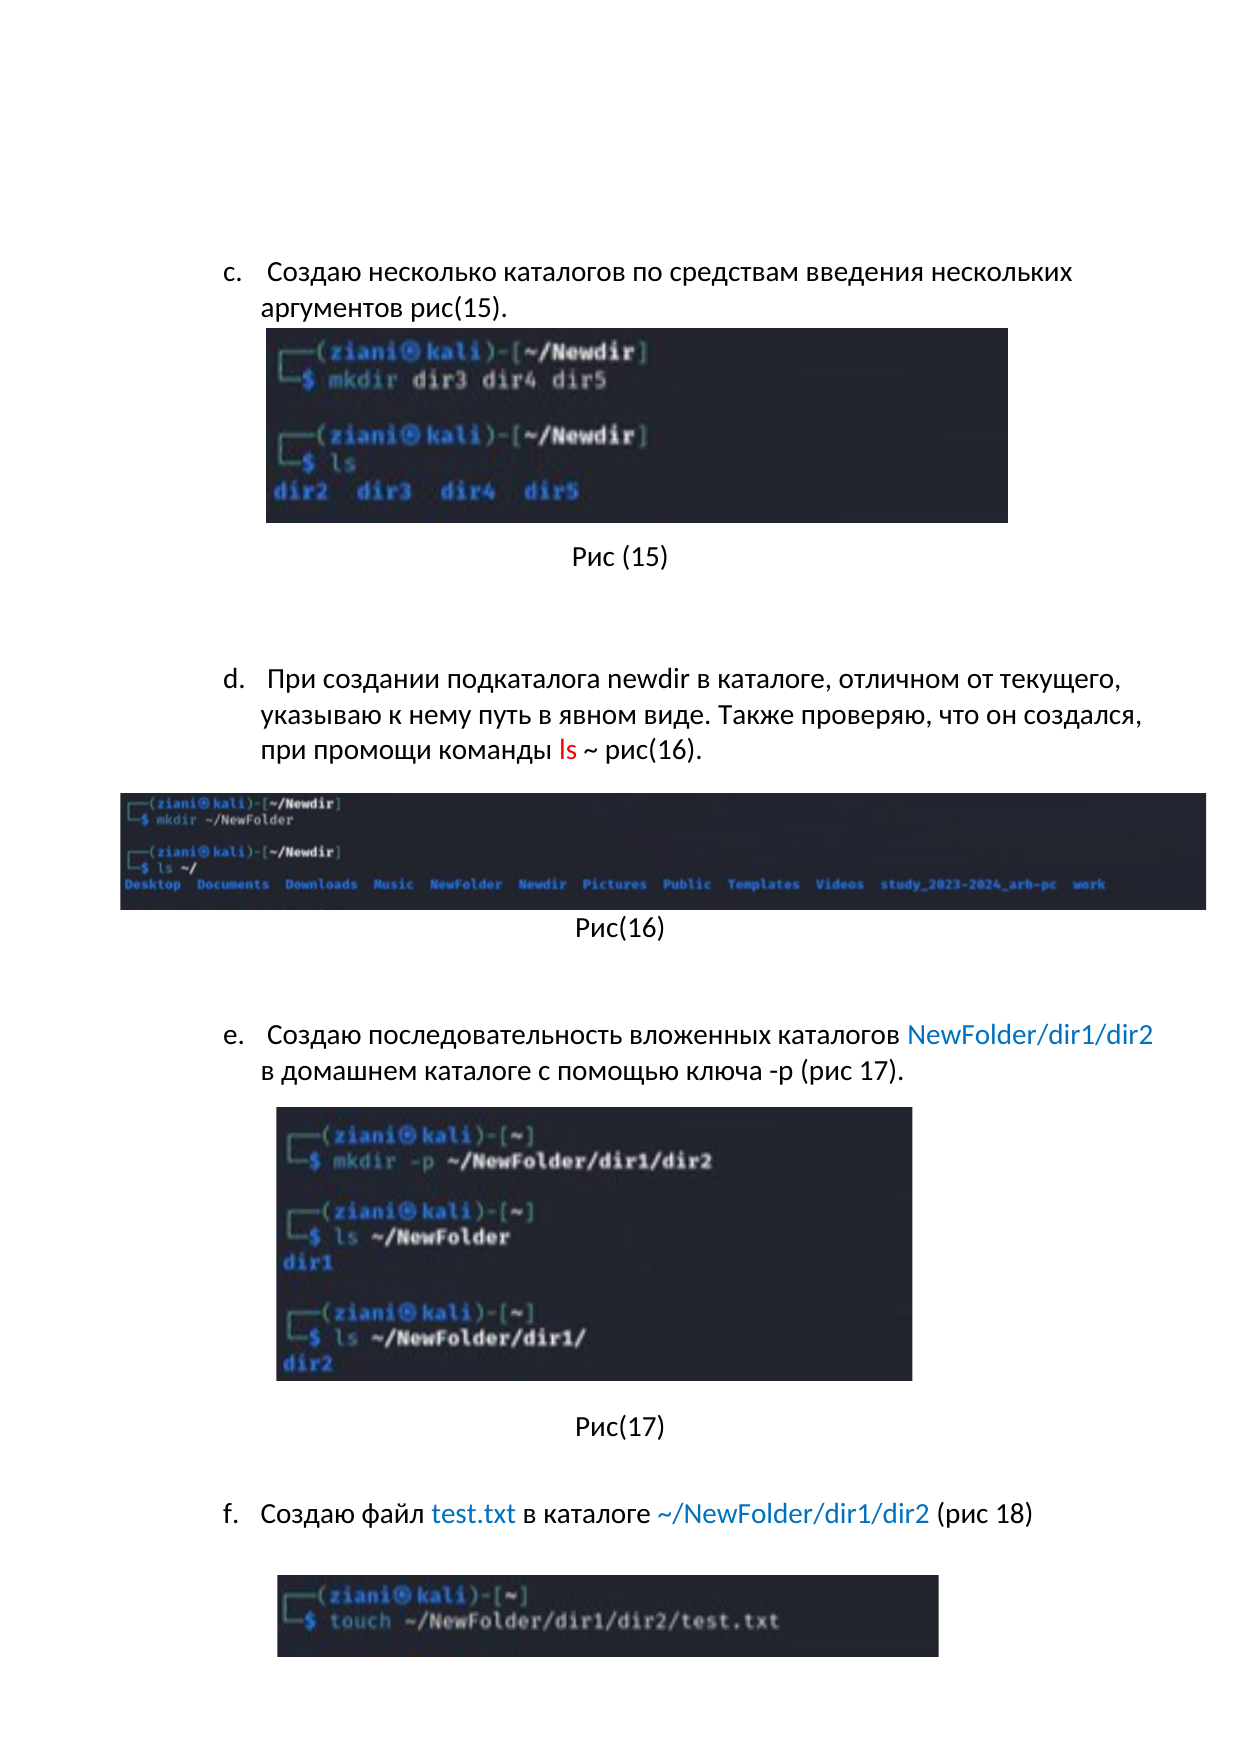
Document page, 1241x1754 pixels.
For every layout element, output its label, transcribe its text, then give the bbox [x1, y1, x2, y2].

text Рис (15) [75, 538, 1165, 574]
text Рис(17) [75, 1408, 1165, 1444]
list Создаю последовательность вложенных каталогов NewFolder/dir1/dir2 в домашнем каталоге с помощью ключа -p (рис 17). [223, 1016, 1165, 1088]
picture [276, 1575, 939, 1657]
picture [118, 793, 1205, 910]
list Создаю файл test.txt в каталоге ~/NewFolder/dir1/dir2 (рис 18) [223, 1495, 1165, 1530]
list При создании подкаталога newdir в каталоге, отличном от текущего, указываю к нему путь в явном виде. Также проверяю, что он создался, при промощи команды ls ~ рис(16). [223, 660, 1165, 767]
list Создаю несколько каталогов по средствам введения нескольких аргументов рис(15). [223, 253, 1165, 324]
picture [264, 328, 1008, 522]
picture [274, 1107, 912, 1380]
